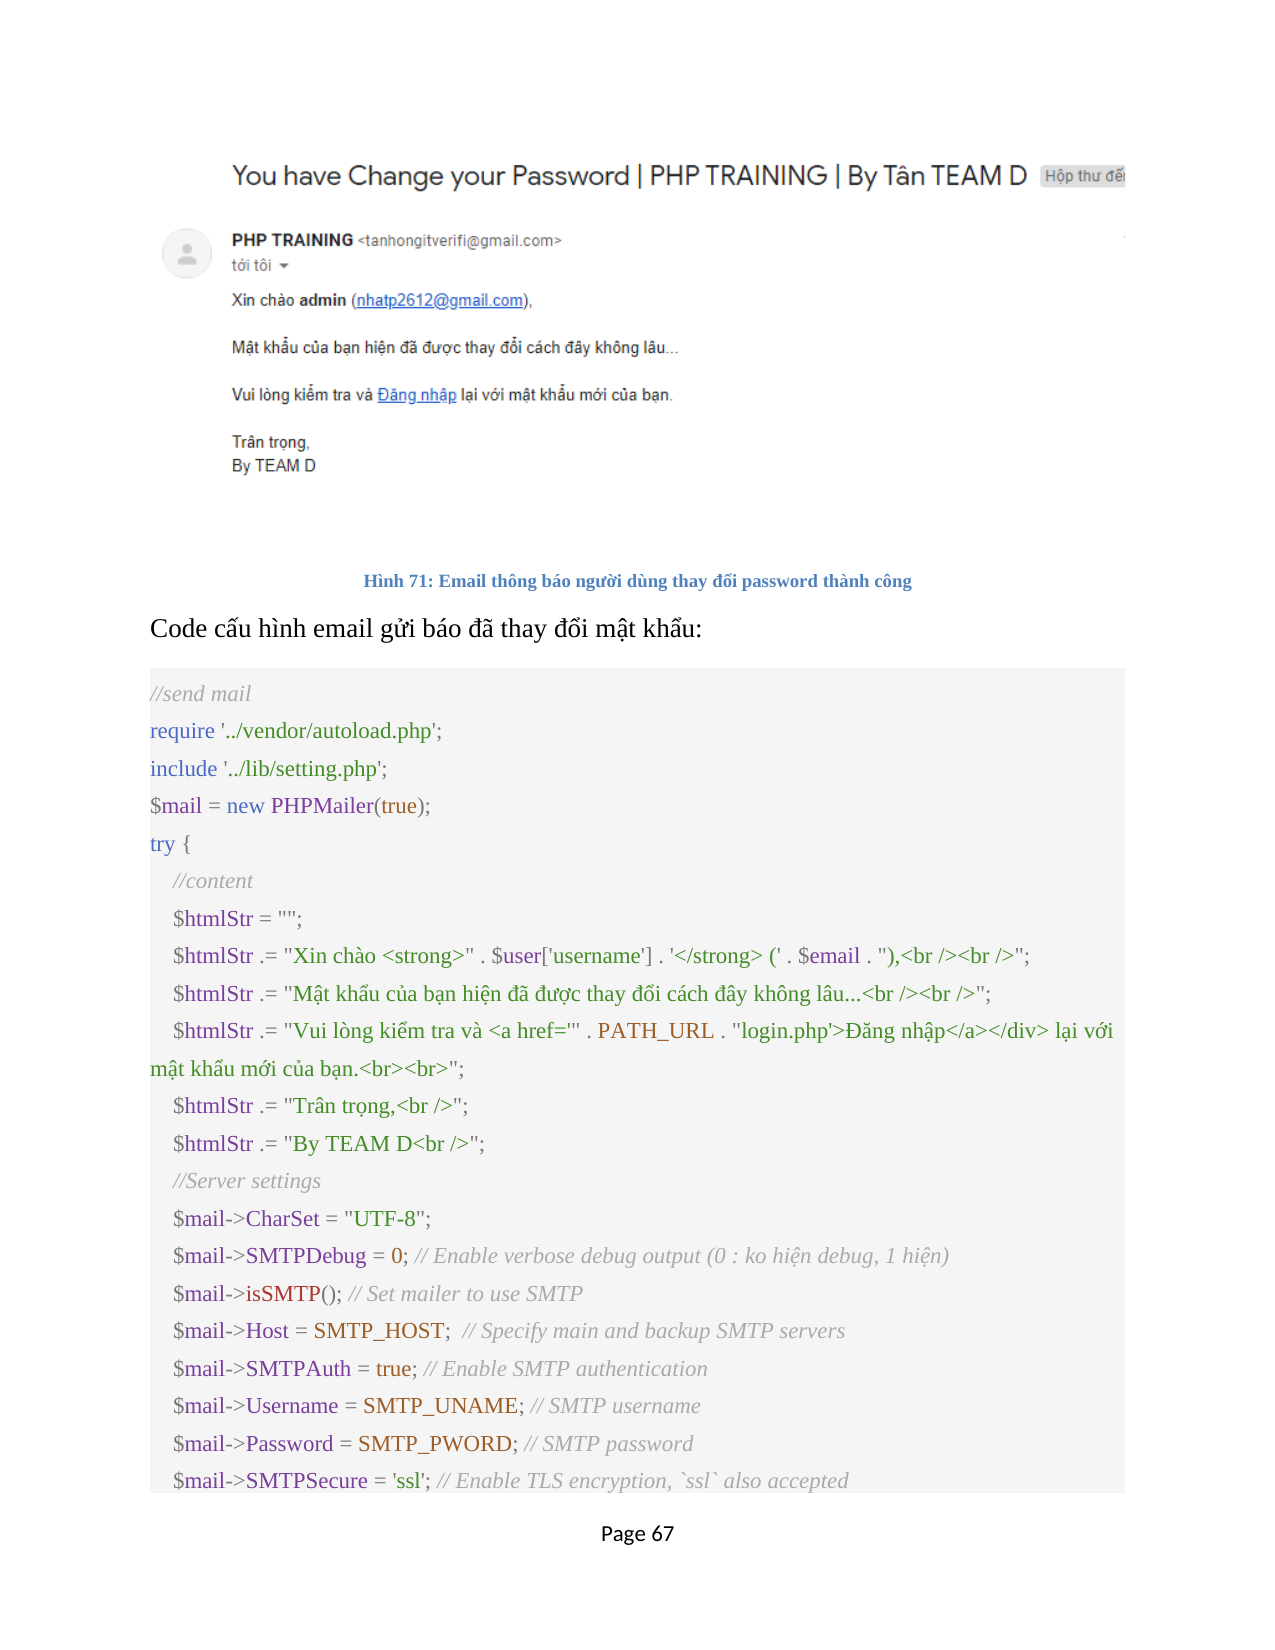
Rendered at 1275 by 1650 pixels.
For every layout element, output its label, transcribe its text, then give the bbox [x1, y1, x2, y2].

text //send mail [150, 668, 1125, 706]
text $mail->SMTPSecure = 'ssl'; // Enable TLS encryption, `ssl` also accepted [150, 1456, 1125, 1493]
text //Server settings [150, 1156, 1125, 1193]
text Hình 71: Email thông báo người dùng thay đổi password thành công [150, 569, 1125, 591]
text $htmlStr .= "Vui lòng kiểm tra và <a href='" . PATH_URL . "login.php'>Đăng nhập</a></div> lại với mật khẩu mới của bạn.<br><br>"; [150, 1006, 1125, 1081]
text try { [150, 818, 1125, 856]
text $mail->Password = SMTP_PWORD; // SMTP password [150, 1418, 1125, 1456]
text include '../lib/setting.php'; [150, 743, 1125, 781]
text require '../vendor/autoload.php'; [150, 706, 1125, 743]
text $htmlStr .= "Xin chào <strong>" . $user['username'] . '</strong> (' . $email . "),<br /><br />"; [150, 931, 1125, 968]
text //content [150, 856, 1125, 893]
text $htmlStr .= "Mật khẩu của bạn hiện đã được thay đổi cách đây không lâu...<br /><br />"; [150, 968, 1125, 1006]
text $mail->Username = SMTP_UNAME; // SMTP username [150, 1381, 1125, 1418]
text $htmlStr = ""; [150, 893, 1125, 931]
text $htmlStr .= "Trân trọng,<br />"; [150, 1081, 1125, 1118]
text $mail->CharSet = "UTF-8"; [150, 1193, 1125, 1231]
text $mail->isSMTP(); // Set mailer to use SMTP [150, 1268, 1125, 1306]
text $mail->SMTPAuth = true; // Enable SMTP authentication [150, 1343, 1125, 1381]
text $mail->Host = SMTP_HOST; // Specify main and backup SMTP servers [150, 1306, 1125, 1343]
text Code cấu hình email gửi báo đã thay đổi mật khẩu: [150, 612, 1125, 643]
text $mail->SMTPDebug = 0; // Enable verbose debug output (0 : ko hiện debug, 1 hiện) [150, 1231, 1125, 1268]
text $htmlStr .= "By TEAM D<br />"; [150, 1118, 1125, 1156]
picture [150, 150, 1125, 545]
text $mail = new PHPMailer(true); [150, 781, 1125, 818]
